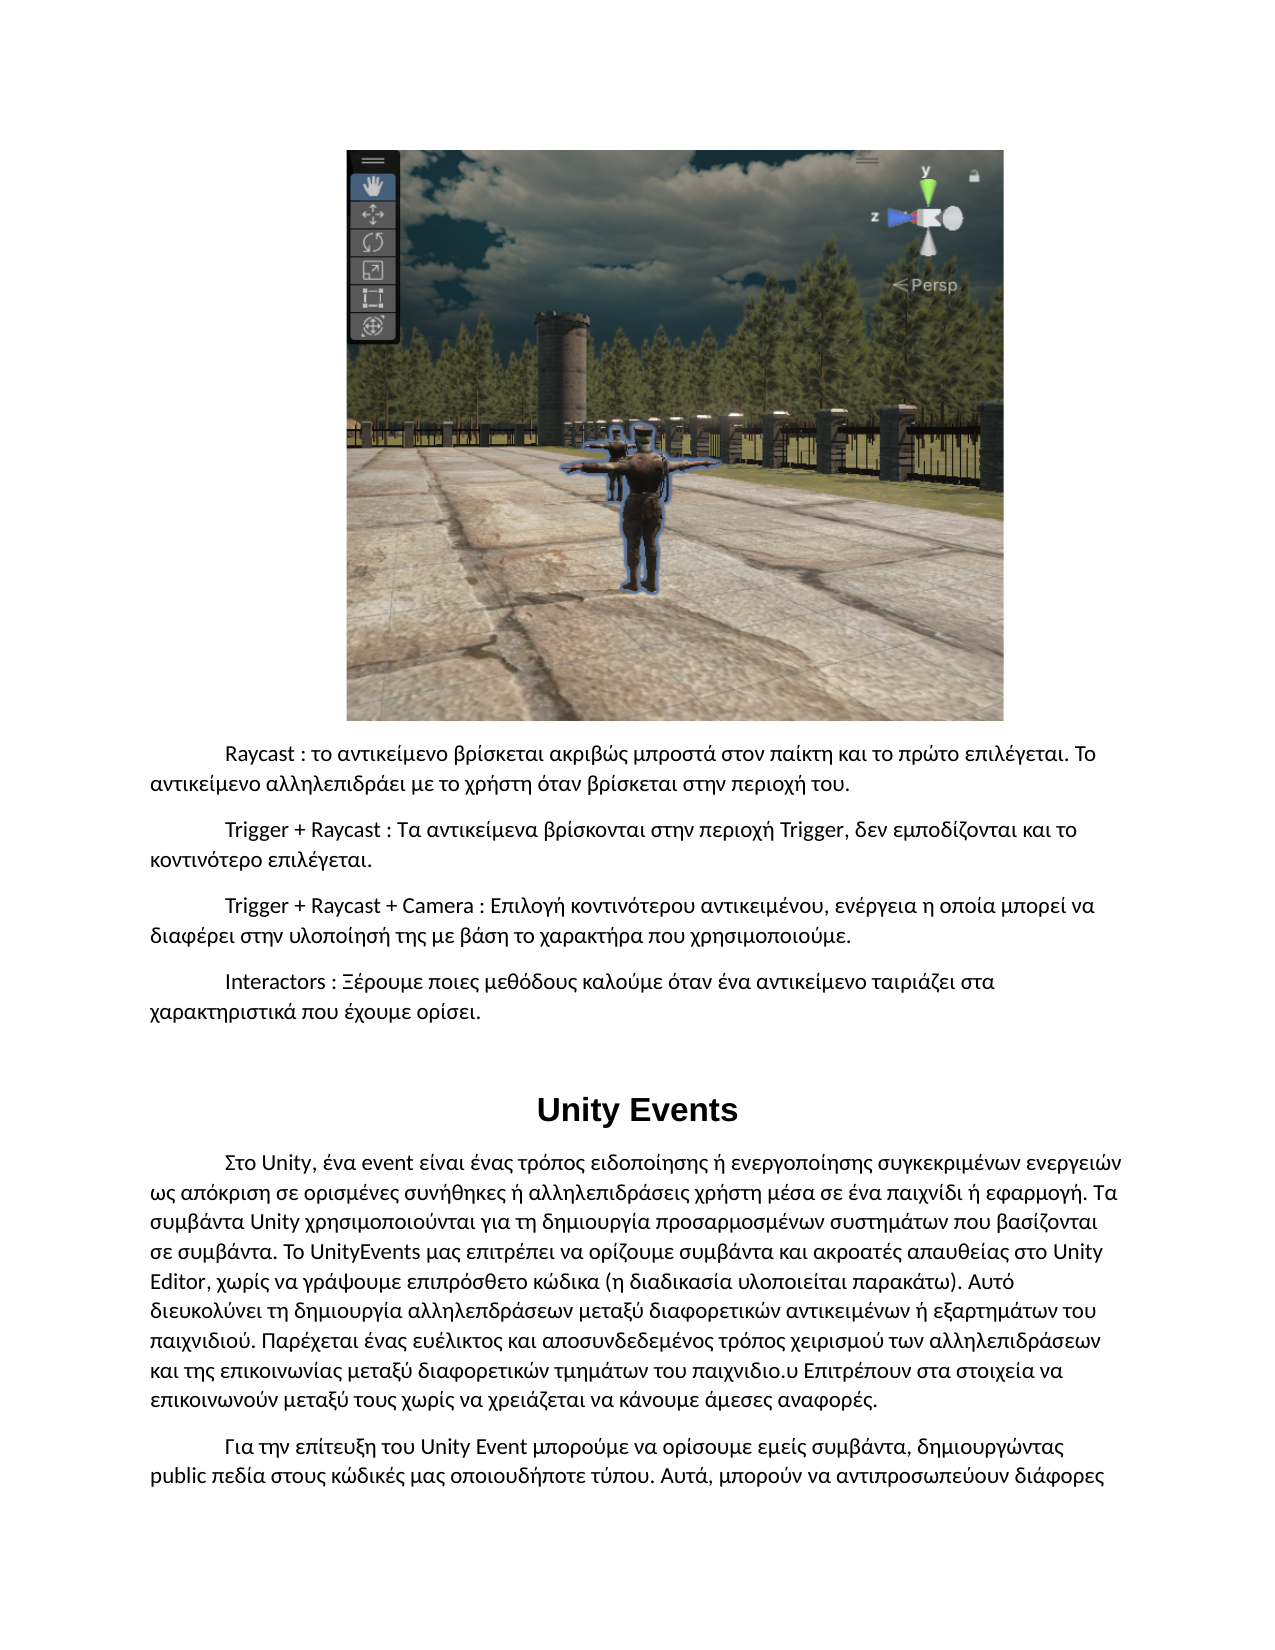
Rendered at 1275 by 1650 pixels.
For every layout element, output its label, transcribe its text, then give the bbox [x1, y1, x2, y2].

text Trigger + Raycast : Τα αντικείμενα βρίσκονται στην περιοχή Trigger, δεν εμποδίζονται και το κοντινότερο επιλέγεται. [150, 815, 1125, 873]
text Interactors : Ξέρουμε ποιες μεθόδους καλούμε όταν ένα αντικείμενο ταιριάζει στα χαρακτηριστικά που έχουμε ορίσει. [150, 967, 1125, 1025]
text Unity Events [150, 1090, 1125, 1128]
text Στο Unity, ένα event είναι ένας τρόπος ειδοποίησης ή ενεργοποίησης συγκεκριμένων ενεργειών ως απόκριση σε ορισμένες συνήθηκες ή αλληλεπιδράσεις χρήστη μέσα σε ένα παιχνίδι ή εφαρμογή. Τα συμβάντα Unity χρησιμοποιούνται για τη δημιουργία προσαρμοσμένων συστημάτων που βασίζονται σε συμβάντα. Το UnityEvents μας επιτρέπει να ορίζουμε συμβάντα και ακροατές απαυθείας στο Unity Editor, χωρίς να γράψουμε επιπρόσθετο κώδικα (η διαδικασία υλοποιείται παρακάτω). Αυτό διευκολύνει τη δημιουργία αλληλεπδράσεων μεταξύ διαφορετικών αντικειμένων ή εξαρτημάτων του παιχνιδιού. Παρέχεται ένας ευέλικτος και αποσυνδεδεμένος τρόπος χειρισμού των αλληλεπιδράσεων και της επικοινωνίας μεταξύ διαφορετικών τμημάτων του παιχνιδιο.υ Επιτρέπουν στα στοιχεία να επικοινωνούν μεταξύ τους χωρίς να χρειάζεται να κάνουμε άμεσες αναφορές. [150, 1148, 1125, 1413]
text Raycast : το αντικείμενο βρίσκεται ακριβώς μπροστά στον παίκτη και το πρώτο επιλέγεται. Το αντικείμενο αλληλεπιδράει με το χρήστη όταν βρίσκεται στην περιοχή του. [150, 739, 1125, 797]
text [150, 1432, 1125, 1489]
text Trigger + Raycast + Camera : Επιλογή κοντινότερου αντικειμένου, ενέργεια η οποία μπορεί να διαφέρει στην υλοποίησή της με βάση το χαρακτήρα που χρησιμοποιούμε. [150, 891, 1125, 949]
picture [346, 150, 1004, 721]
